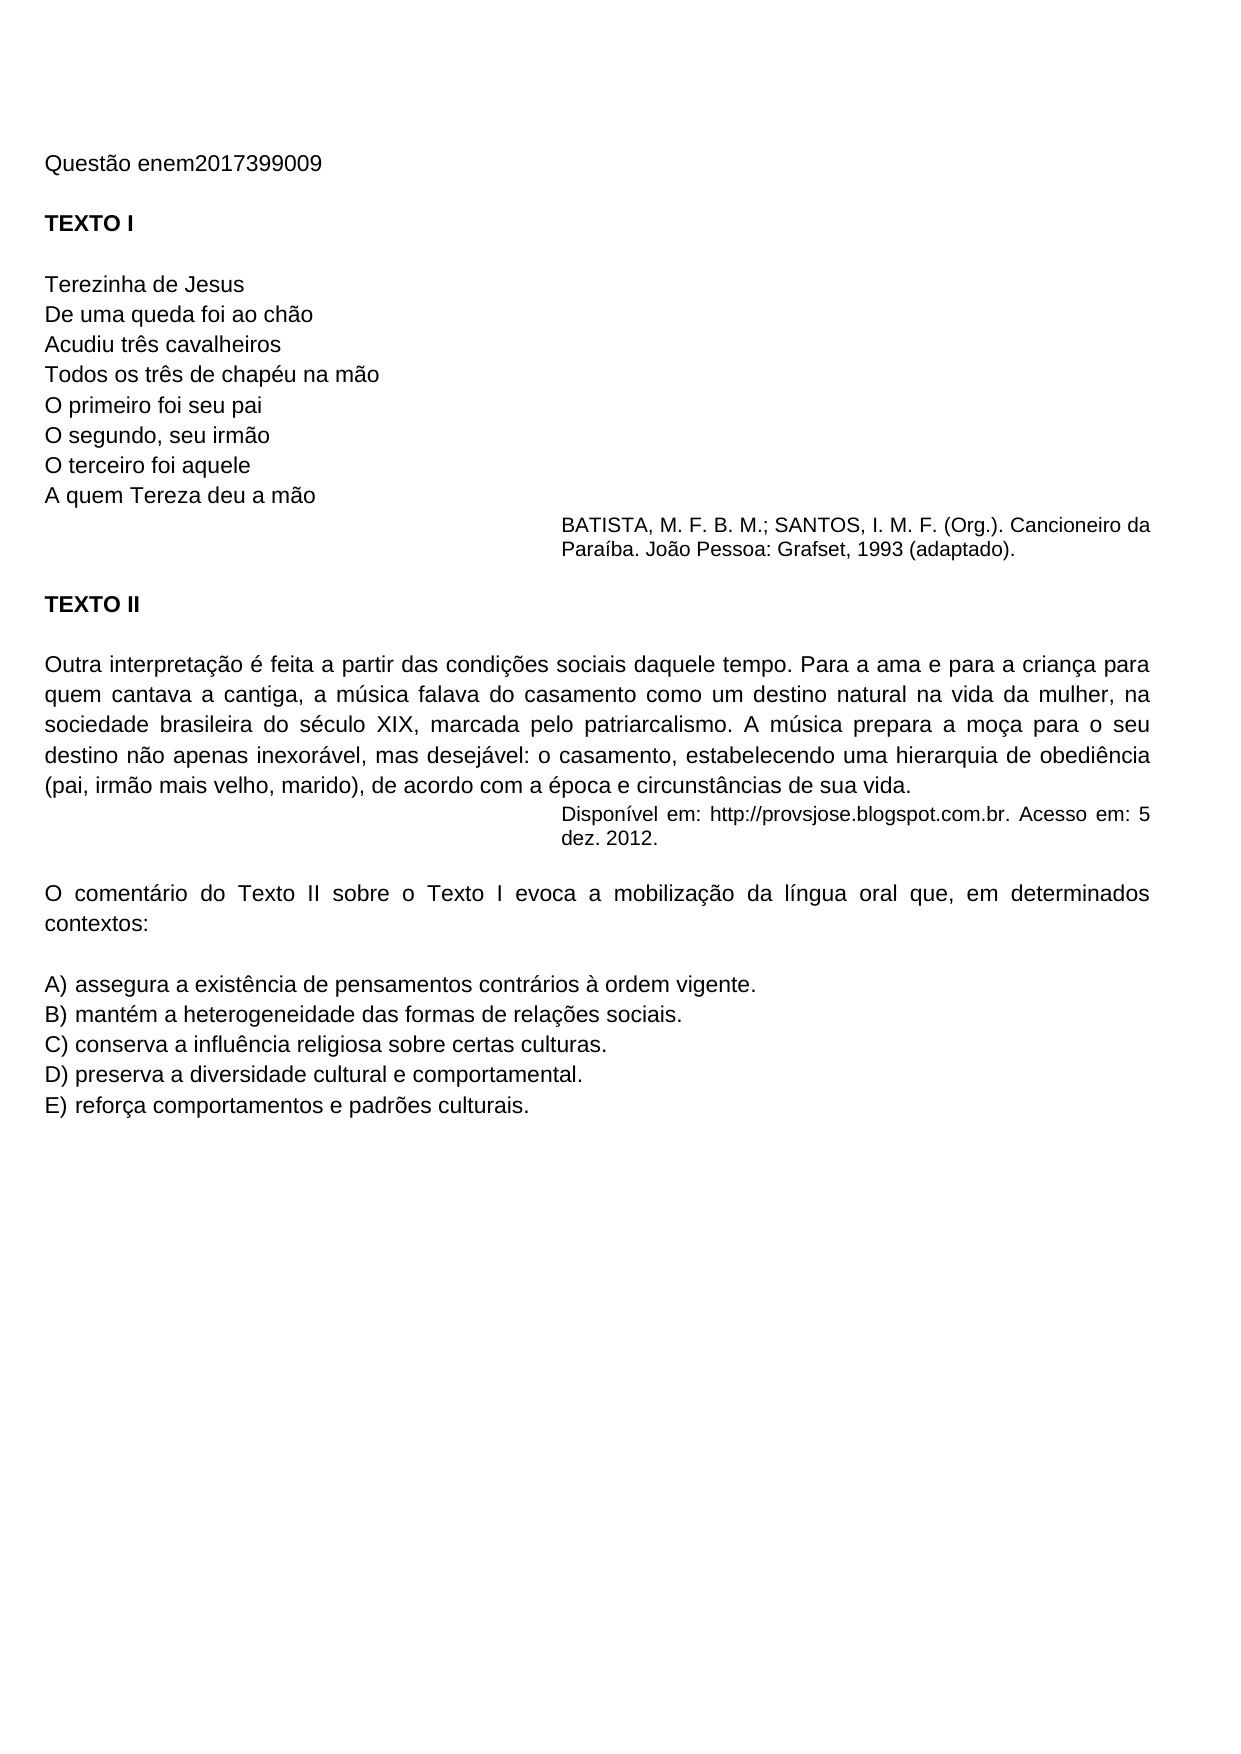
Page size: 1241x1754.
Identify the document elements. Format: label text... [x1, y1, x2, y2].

list mantém a heterogeneidade das formas de relações sociais. [44, 1001, 1151, 1027]
text Disponível em: http://provsjose.blogspot.com.br. Acesso em: 5 dez. 2012. [561, 802, 1151, 850]
text Todos os três de chapéu na mão [44, 361, 1151, 388]
text Questão enem2017399009 [44, 150, 1151, 176]
text O segundo, seu irmão [44, 422, 1151, 448]
text BATISTA, M. F. B. M.; SANTOS, I. M. F. (Org.). Cancioneiro da Paraíba. João Pessoa: Grafset, 1993 (adaptado). [561, 512, 1151, 560]
text O terceiro foi aquele [44, 452, 1151, 478]
text O comentário do Texto II sobre o Texto I evoca a mobilização da língua oral que, em determinados contextos: [44, 880, 1151, 937]
text O primeiro foi seu pai [44, 392, 1151, 418]
text TEXTO I [44, 210, 1151, 237]
text Acudiu três cavalheiros [44, 331, 1151, 358]
text Terezinha de Jesus [44, 271, 1151, 297]
text A quem Tereza deu a mão [44, 482, 1151, 509]
list conserva a influência religiosa sobre certas culturas. [44, 1031, 1151, 1058]
text De uma queda foi ao chão [44, 301, 1151, 327]
text Outra interpretação é feita a partir das condições sociais daquele tempo. Para a ama e para a criança para quem cantava a cantiga, a música falava do casamento como um destino natural na vida da mulher, na sociedade brasileira do século XIX, marcada pelo patriarcalismo. A música prepara a moça para o seu destino não apenas inexorável, mas desejável: o casamento, estabelecendo uma hierarquia de obediência (pai, irmão mais velho, marido), de acordo com a época e circunstâncias de sua vida. [44, 651, 1151, 798]
list assegura a existência de pensamentos contrários à ordem vigente. [44, 971, 1151, 997]
text TEXTO II [44, 591, 1151, 617]
list reforça comportamentos e padrões culturais. [44, 1092, 1151, 1118]
list preserva a diversidade cultural e comportamental. [44, 1061, 1151, 1088]
